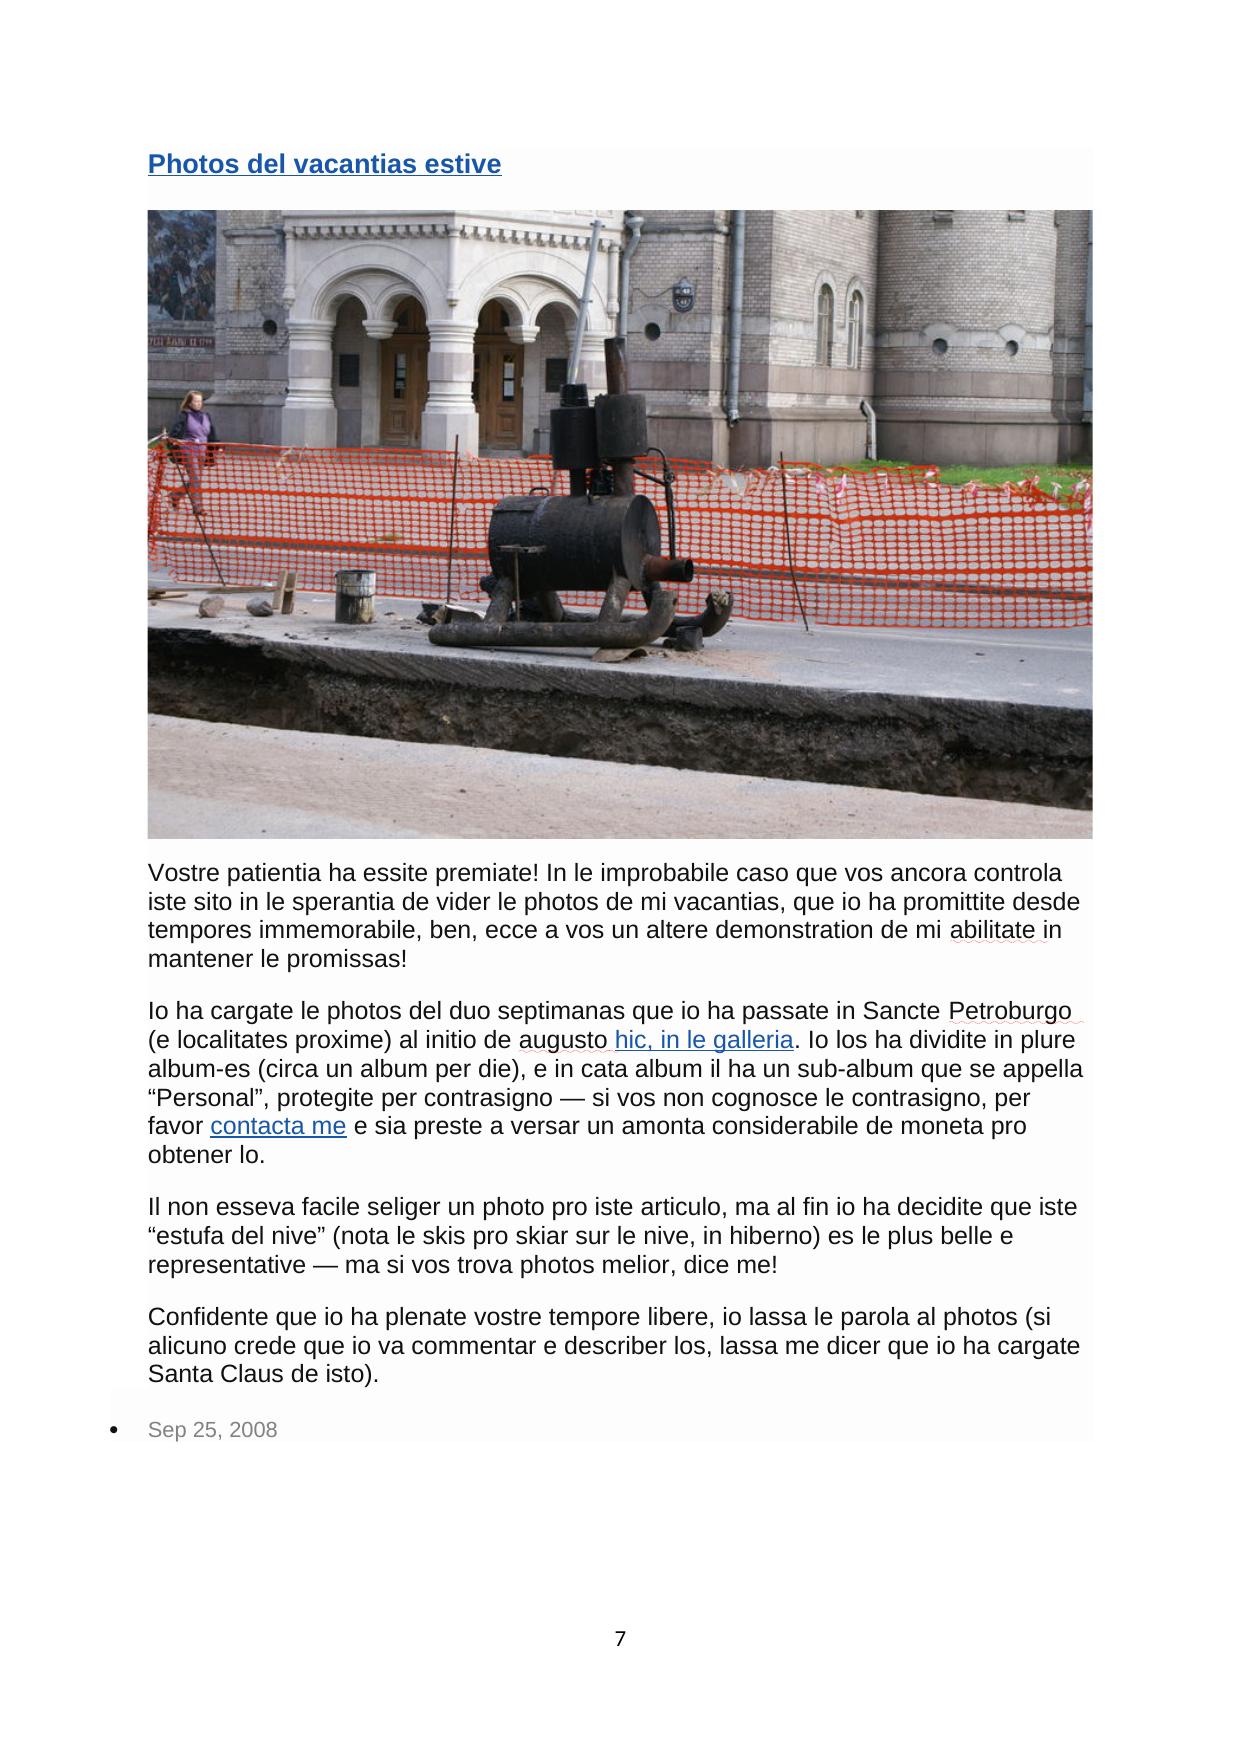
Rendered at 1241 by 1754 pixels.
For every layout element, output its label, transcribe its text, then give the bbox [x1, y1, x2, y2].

text Io ha cargate le photos del duo septimanas que io ha passate in Sancte Petroburgo (e localitates proxime) al initio de augusto hic, in le galleria. Io los ha dividite in plure album-es (circa un album per die), e in cata album il ha un sub-album que se appella “Personal”, protegite per contrasigno — si vos non cognosce le contrasigno, per favor contacta me e sia preste a versar un amonta considerabile de moneta pro obtener lo. [148, 996, 1093, 1169]
text Confidente que io ha plenate vostre tempore libere, io lassa le parola al photos (si alicuno crede que io va commentar e describer los, lassa me dicer que io ha cargate Santa Claus de isto). [148, 1302, 1093, 1388]
list Sep 25, 2008 [110, 1417, 1093, 1442]
text Il non esseva facile seliger un photo pro iste articulo, ma al fin io ha decidite que iste “estufa del nive” (nota le skis pro skiar sur le nive, in hiberno) es le plus belle e representative — ma si vos trova photos melior, dice me! [148, 1192, 1093, 1278]
picture [147, 210, 1093, 839]
text Vostre patientia ha essite premiate! In le improbabile caso que vos ancora controla iste sito in le sperantia de vider le photos de mi vacantias, que io ha promittite desde tempores immemorabile, ben, ecce a vos un altere demonstration de mi abilitate in mantener le promissas! [148, 858, 1093, 973]
subtitle Photos del vacantias estive [148, 148, 1093, 179]
